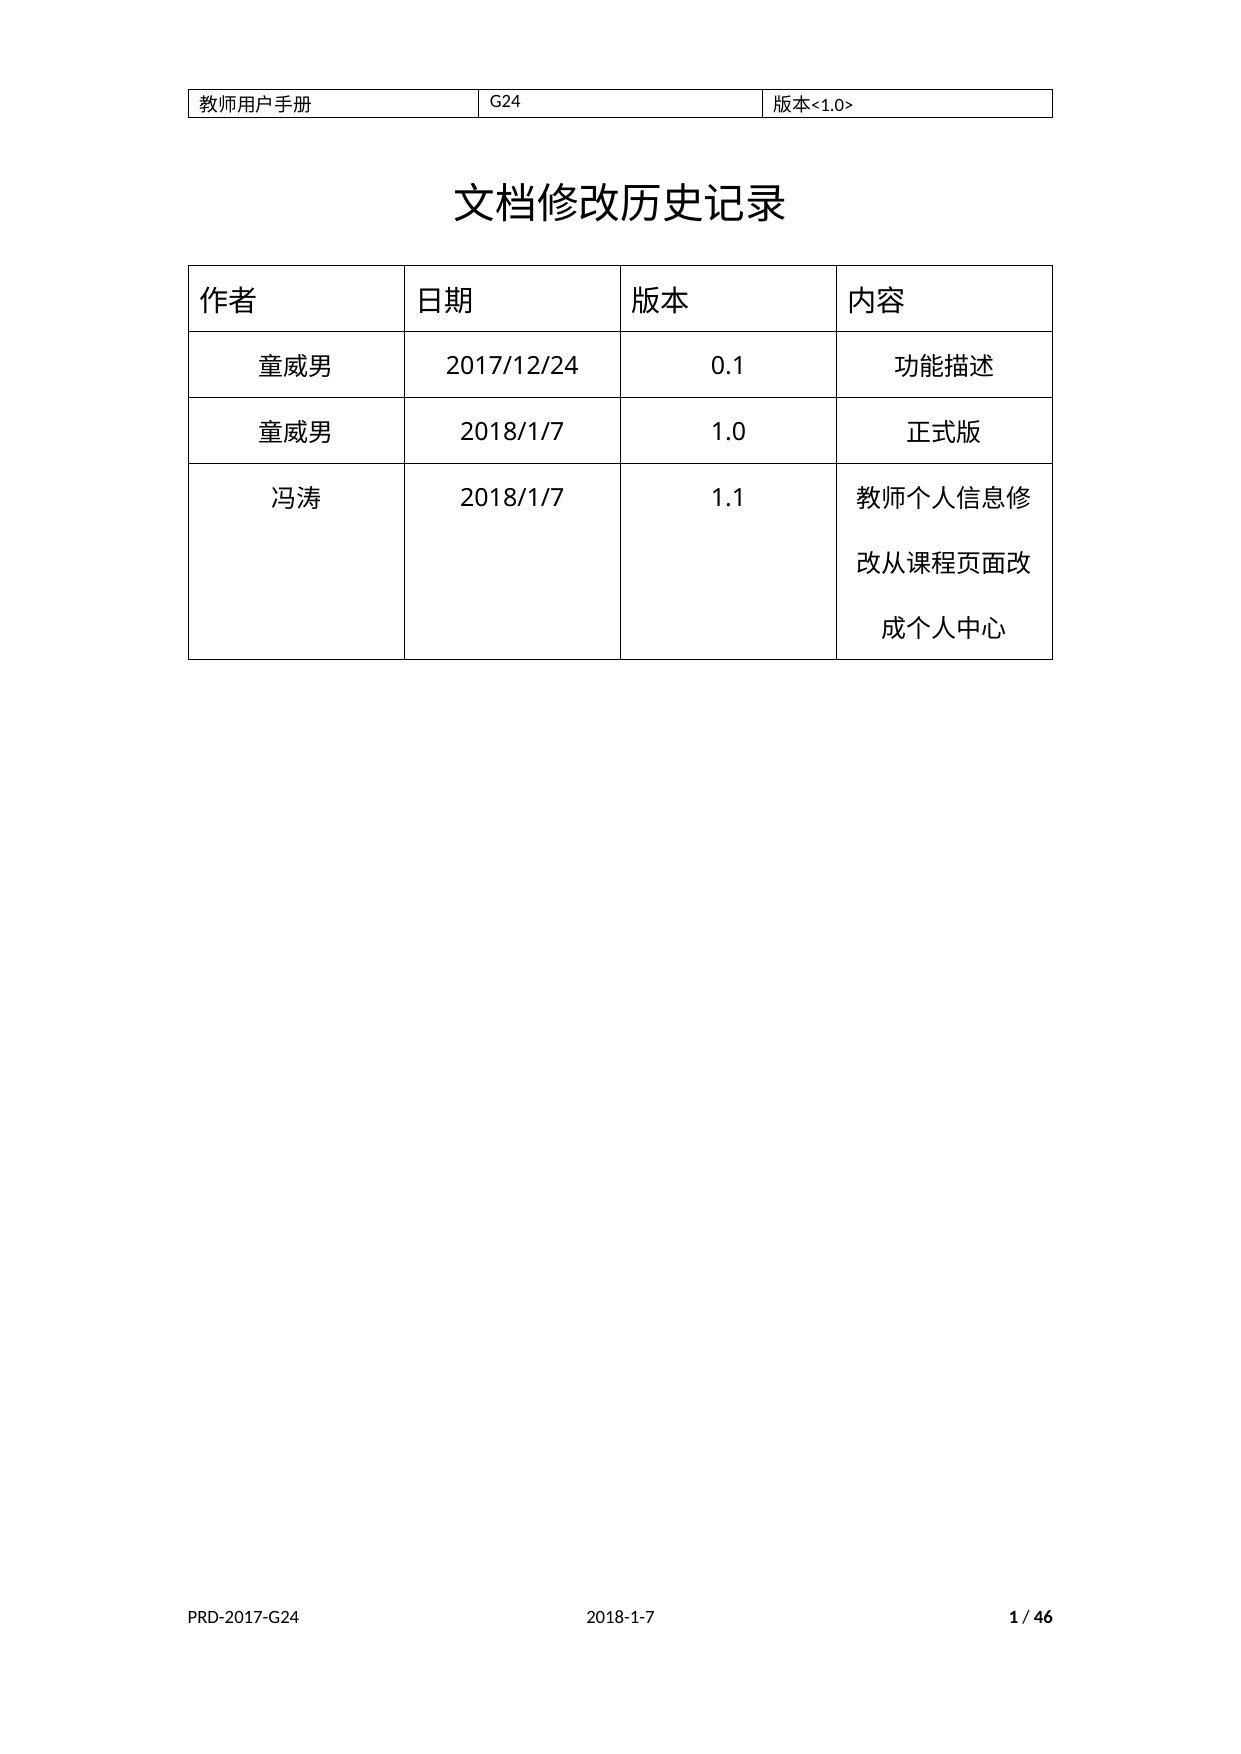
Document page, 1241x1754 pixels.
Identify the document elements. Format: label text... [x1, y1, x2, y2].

table_header 内容 [837, 266, 1052, 331]
table_cell 正式版 [837, 398, 1052, 463]
table_cell 0.1 [621, 332, 836, 397]
table_cell 2017/12/24 [405, 332, 620, 397]
table_cell 2018/1/7 [405, 464, 620, 659]
table_cell 1.0 [621, 398, 836, 463]
table_header 作者 [189, 266, 404, 331]
table_header 版本 [621, 266, 836, 331]
table_header 日期 [405, 266, 620, 331]
text 文档修改历史记录 [187, 168, 1053, 233]
table_cell 童威男 [189, 332, 404, 397]
table_cell 1.1 [621, 464, 836, 659]
table_cell 童威男 [189, 398, 404, 463]
table_cell 2018/1/7 [405, 398, 620, 463]
table_cell 功能描述 [837, 332, 1052, 397]
table_cell 冯涛 [189, 464, 404, 659]
table_cell 教师个人信息修改从课程页面改成个人中心 [837, 464, 1052, 659]
